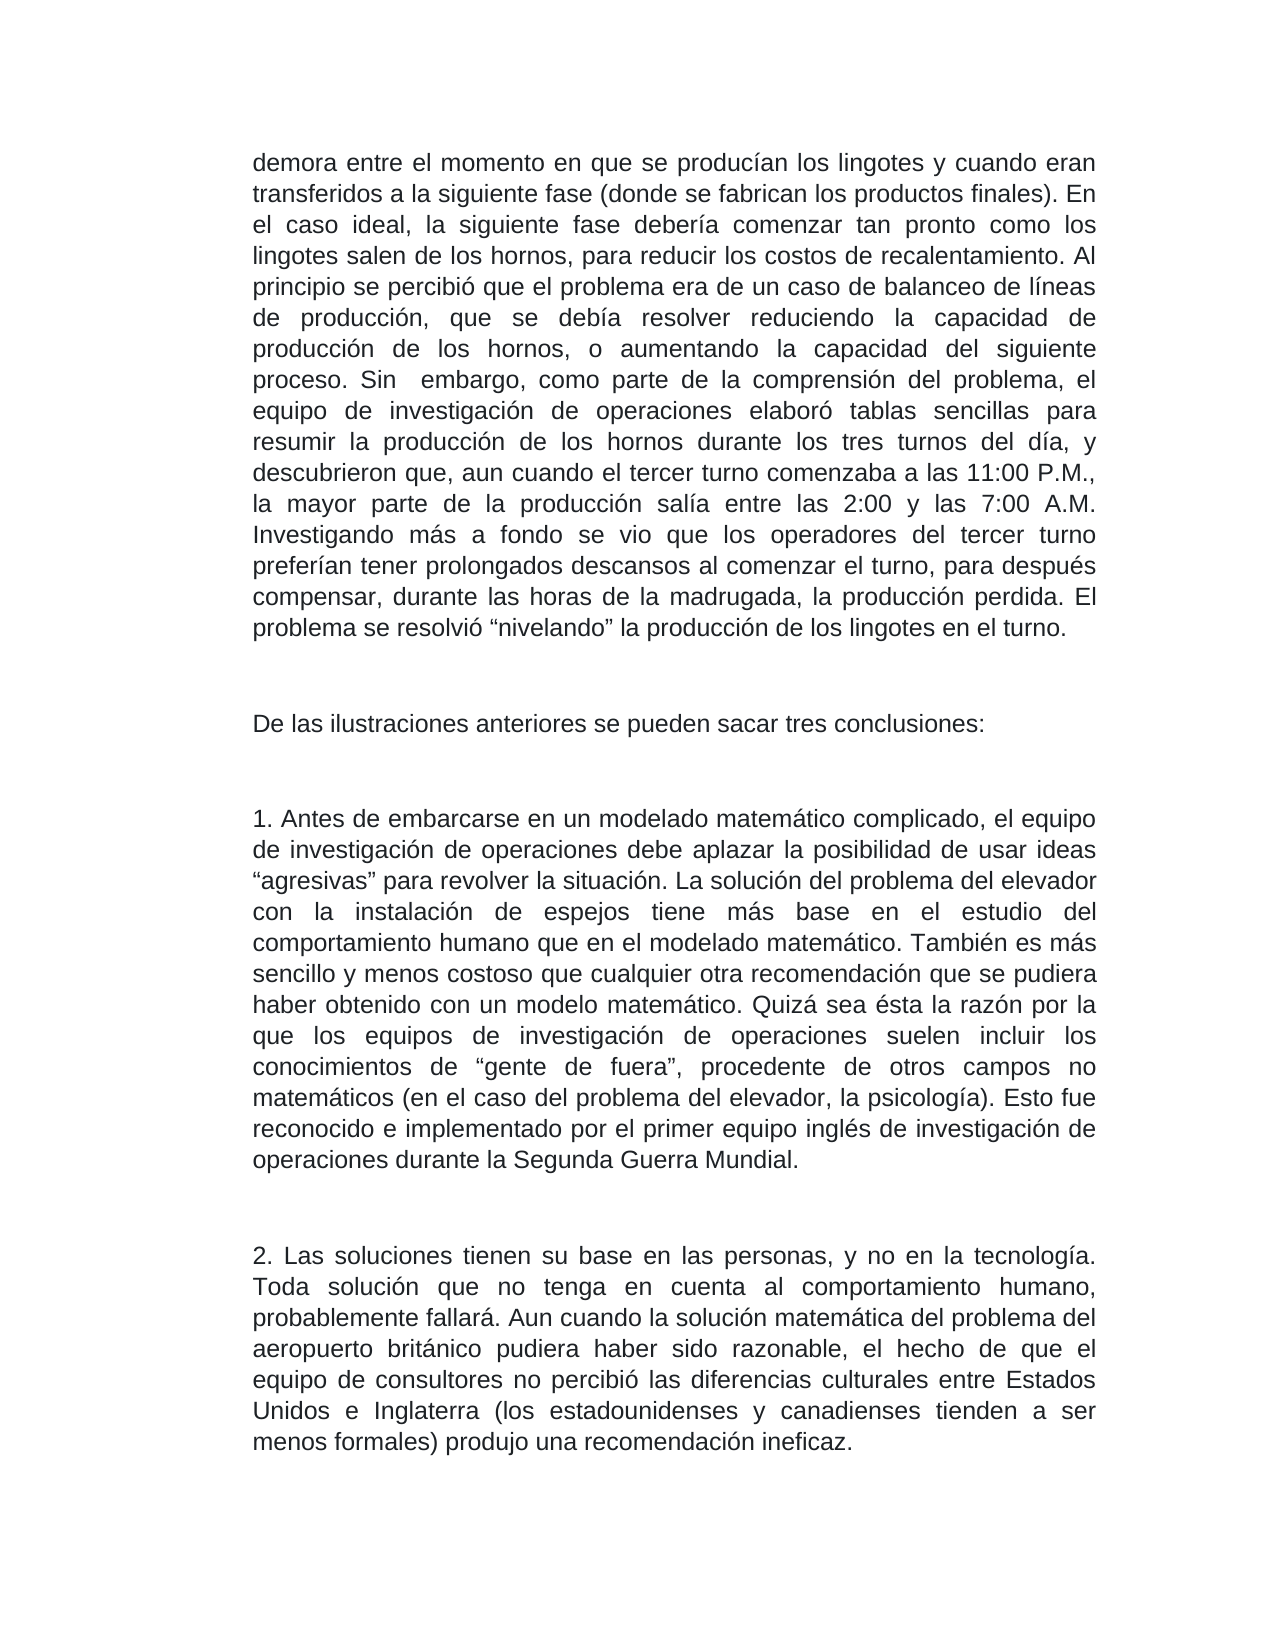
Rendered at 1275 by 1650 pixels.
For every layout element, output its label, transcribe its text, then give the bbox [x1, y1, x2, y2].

text 1. Antes de embarcarse en un modelado matemático complicado, el equipo de investigación de operaciones debe aplazar la posibilidad de usar ideas “agresivas” para revolver la situación. La solución del problema del elevador con la instalación de espejos tiene más base en el estudio del comportamiento humano que en el modelado matemático. También es más sencillo y menos costoso que cualquier otra recomendación que se pudiera haber obtenido con un modelo matemático. Quizá sea ésta la razón por la que los equipos de investigación de operaciones suelen incluir los conocimientos de “gente de fuera”, procedente de otros campos no matemáticos (en el caso del problema del elevador, la psicología). Esto fue reconocido e implementado por el primer equipo inglés de investigación de operaciones durante la Segunda Guerra Mundial. [252, 804, 1098, 1174]
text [252, 148, 1098, 642]
text De las ilustraciones anteriores se pueden sacar tres conclusiones: [252, 709, 1098, 737]
text 2. Las soluciones tienen su base en las personas, y no en la tecnología. Toda solución que no tenga en cuenta al comportamiento humano, probablemente fallará. Aun cuando la solución matemática del problema del aeropuerto británico pudiera haber sido razonable, el hecho de que el equipo de consultores no percibió las diferencias culturales entre Estados Unidos e Inglaterra (los estadounidenses y canadienses tienden a ser menos formales) produjo una recomendación ineficaz. [252, 1241, 1098, 1456]
